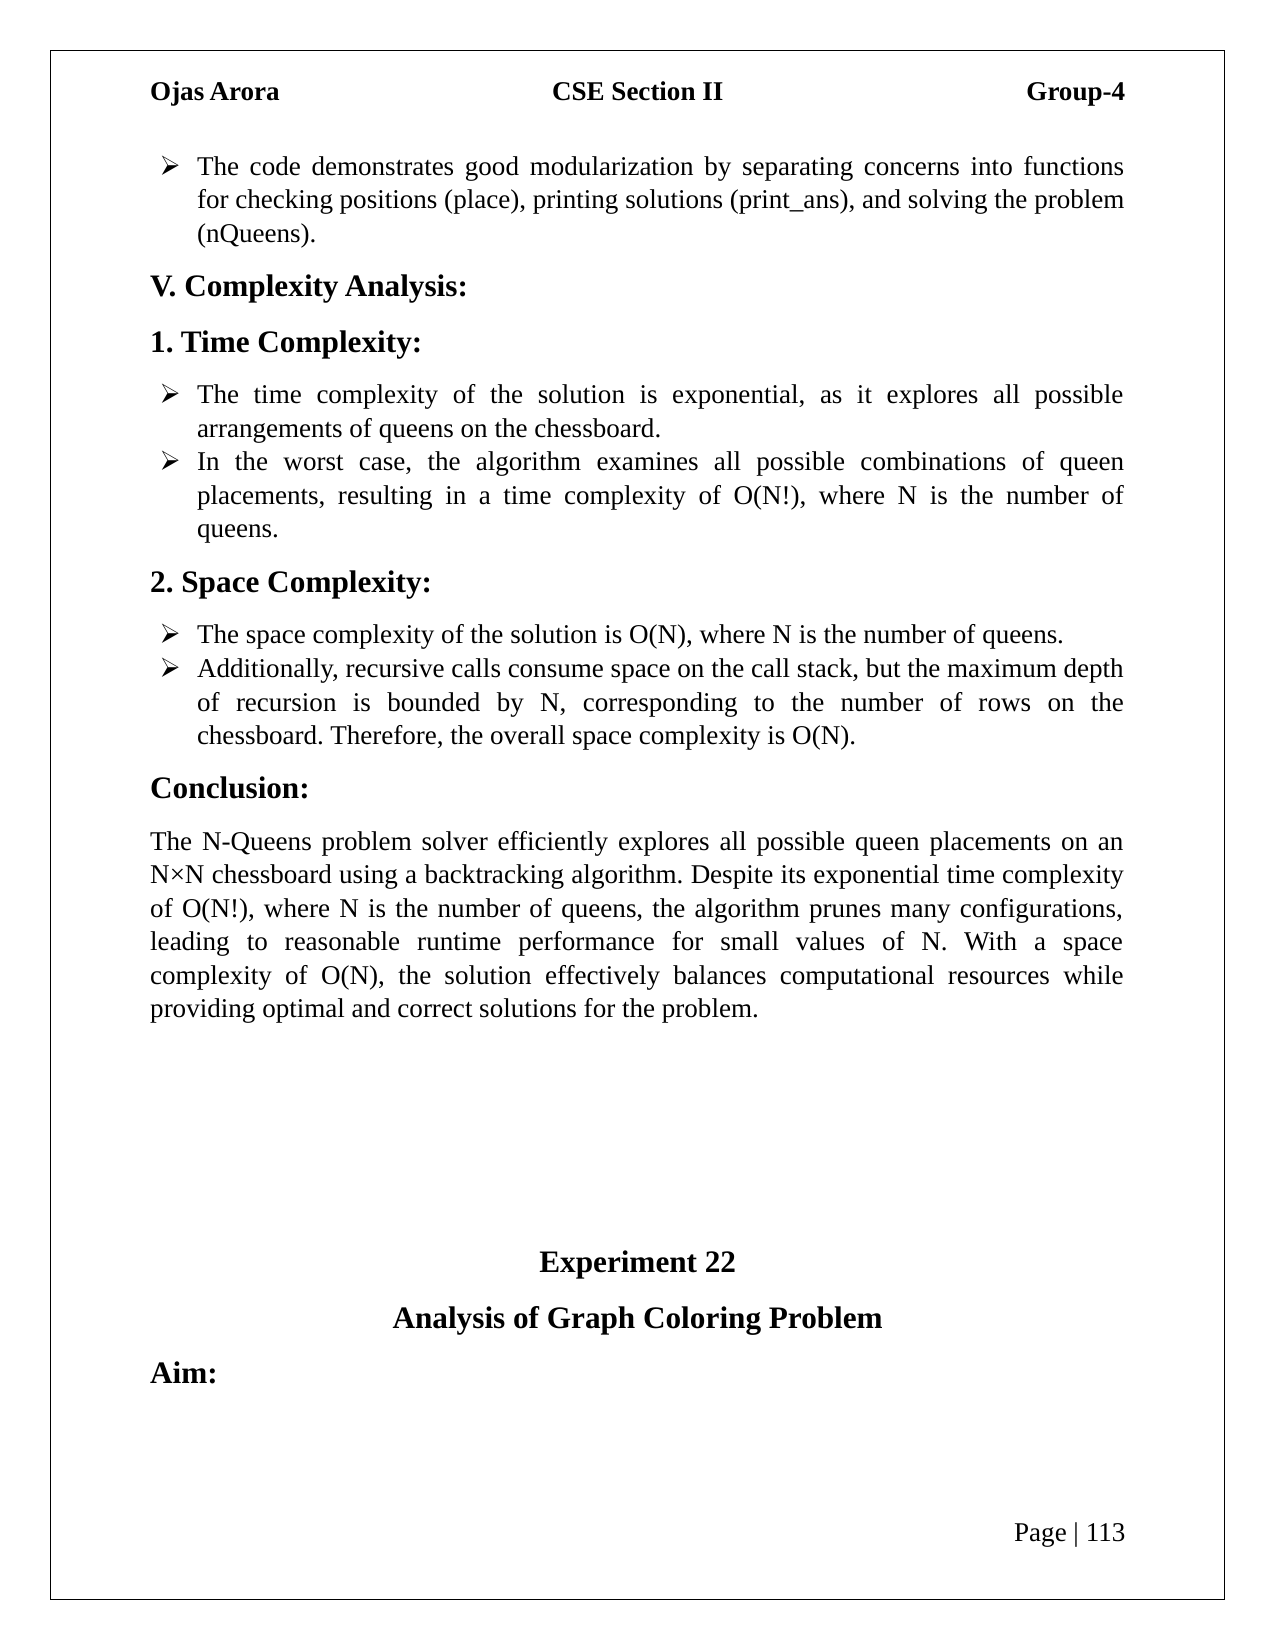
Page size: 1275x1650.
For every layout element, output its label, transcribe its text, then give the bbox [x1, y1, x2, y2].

text Experiment 22 [150, 1243, 1125, 1279]
text 1. Time Complexity: [150, 323, 1125, 359]
list The time complexity of the solution is exponential, as it explores all possible arrangements of queens on the chessboard. [159, 378, 1125, 443]
text Analysis of Graph Coloring Problem [150, 1299, 1125, 1335]
text 2. Space Complexity: [150, 563, 1125, 599]
list The code demonstrates good modularization by separating concerns into functions for checking positions (place), printing solutions (print_ans), and solving the problem (nQueens). [159, 150, 1125, 248]
text V. Complexity Analysis: [150, 267, 1125, 303]
text The N-Queens problem solver efficiently explores all possible queen placements on an N×N chessboard using a backtracking algorithm. Despite its exponential time complexity of O(N!), where N is the number of queens, the algorithm prunes many configurations, leading to reasonable runtime performance for small values of N. With a space complexity of O(N), the solution effectively balances computational resources while providing optimal and correct solutions for the problem. [150, 825, 1125, 1024]
list In the worst case, the algorithm examines all possible combinations of queen placements, resulting in a time complexity of O(N!), where N is the number of queens. [159, 445, 1125, 544]
text Aim: [150, 1354, 1125, 1390]
list Additionally, recursive calls consume space on the call stack, but the maximum depth of recursion is bounded by N, corresponding to the number of rows on the chessboard. Therefore, the overall space complexity is O(N). [159, 652, 1125, 750]
text Conclusion: [150, 769, 1125, 805]
list The space complexity of the solution is O(N), where N is the number of queens. [159, 618, 1125, 649]
